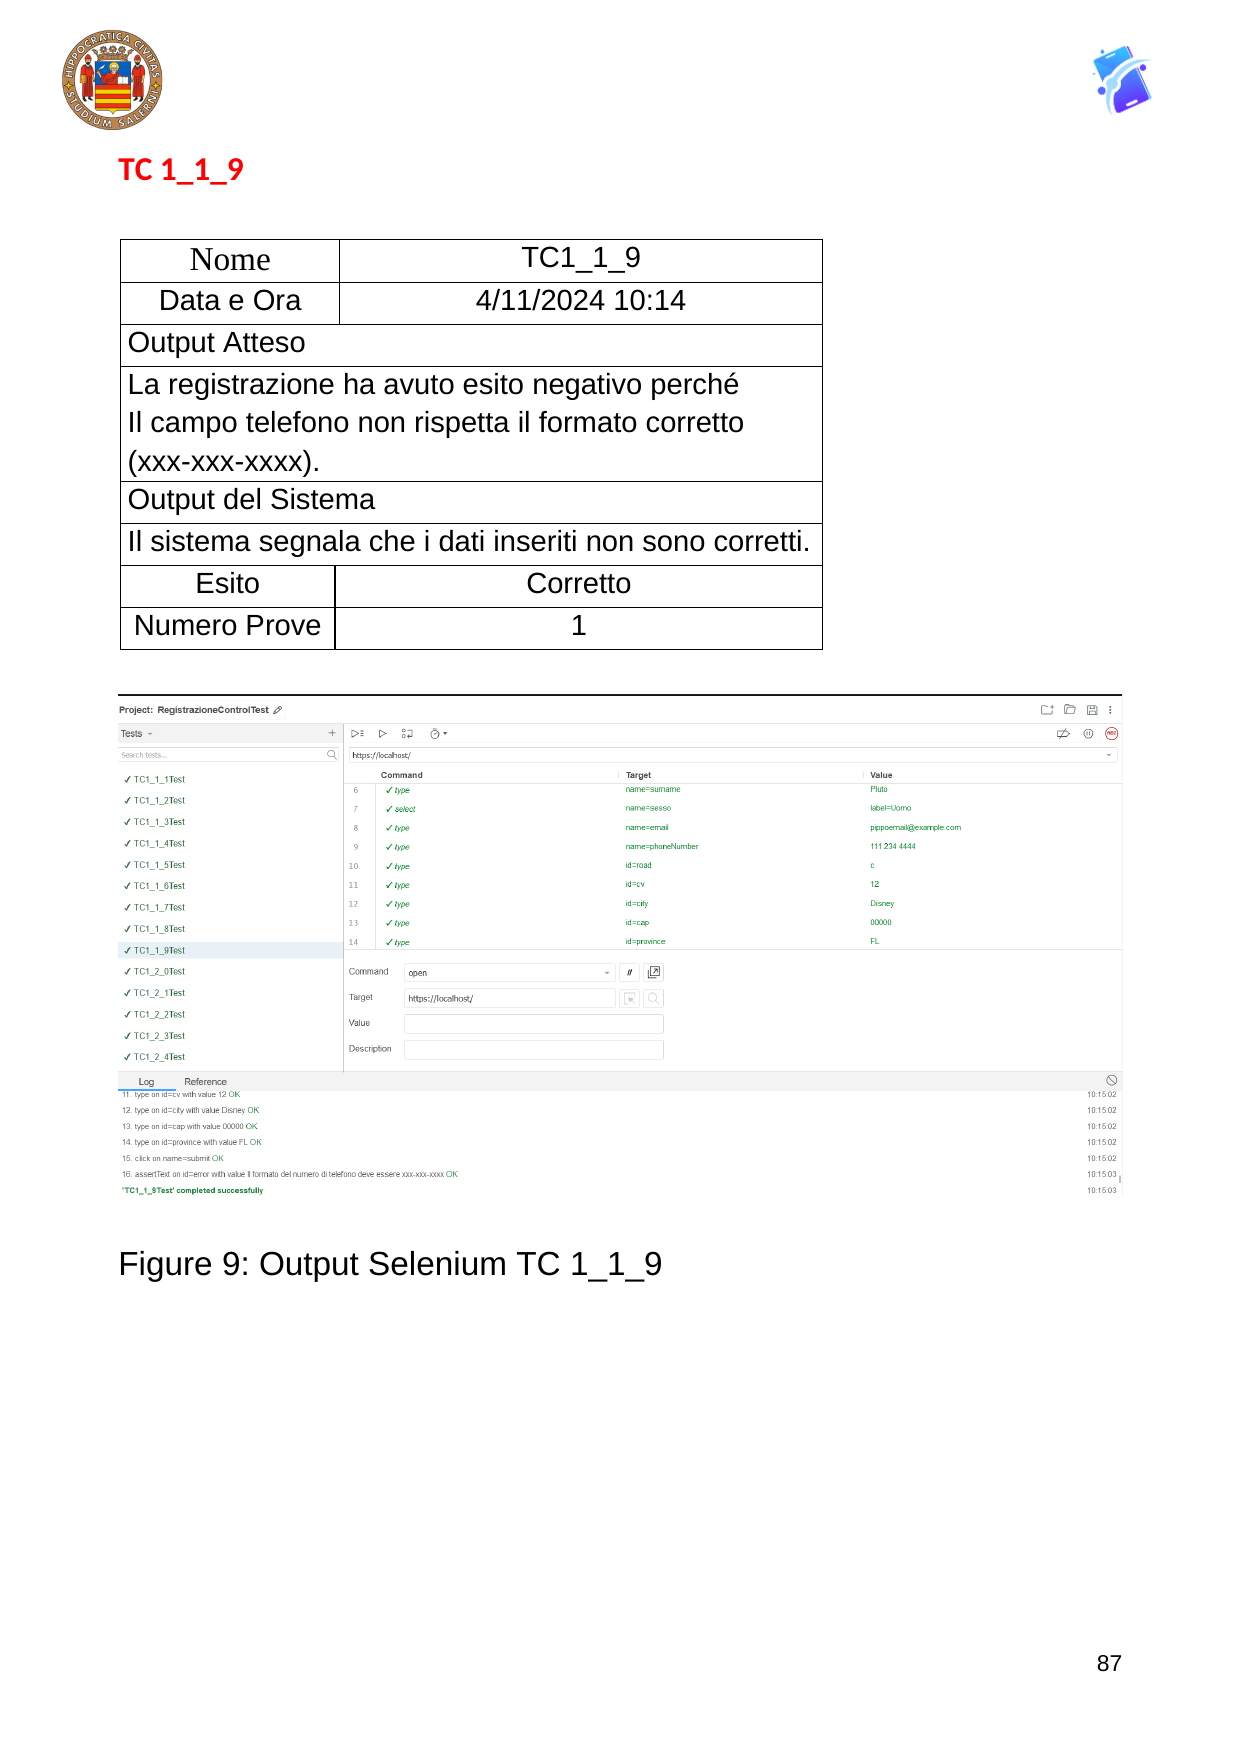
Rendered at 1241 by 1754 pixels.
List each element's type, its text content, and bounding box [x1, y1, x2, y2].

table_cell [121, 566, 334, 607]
text TC 1_1_9 [118, 148, 1122, 188]
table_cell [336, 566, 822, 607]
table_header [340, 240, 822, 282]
picture [1066, 25, 1178, 147]
picture [61, 29, 163, 131]
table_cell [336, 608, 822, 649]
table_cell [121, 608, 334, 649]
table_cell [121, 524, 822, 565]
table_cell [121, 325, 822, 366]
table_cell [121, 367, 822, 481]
picture [118, 694, 1123, 1196]
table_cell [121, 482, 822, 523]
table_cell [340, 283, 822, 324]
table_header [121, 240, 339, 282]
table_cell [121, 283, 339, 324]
text Figure 9: Output Selenium TC 1_1_9 [118, 1244, 1122, 1282]
